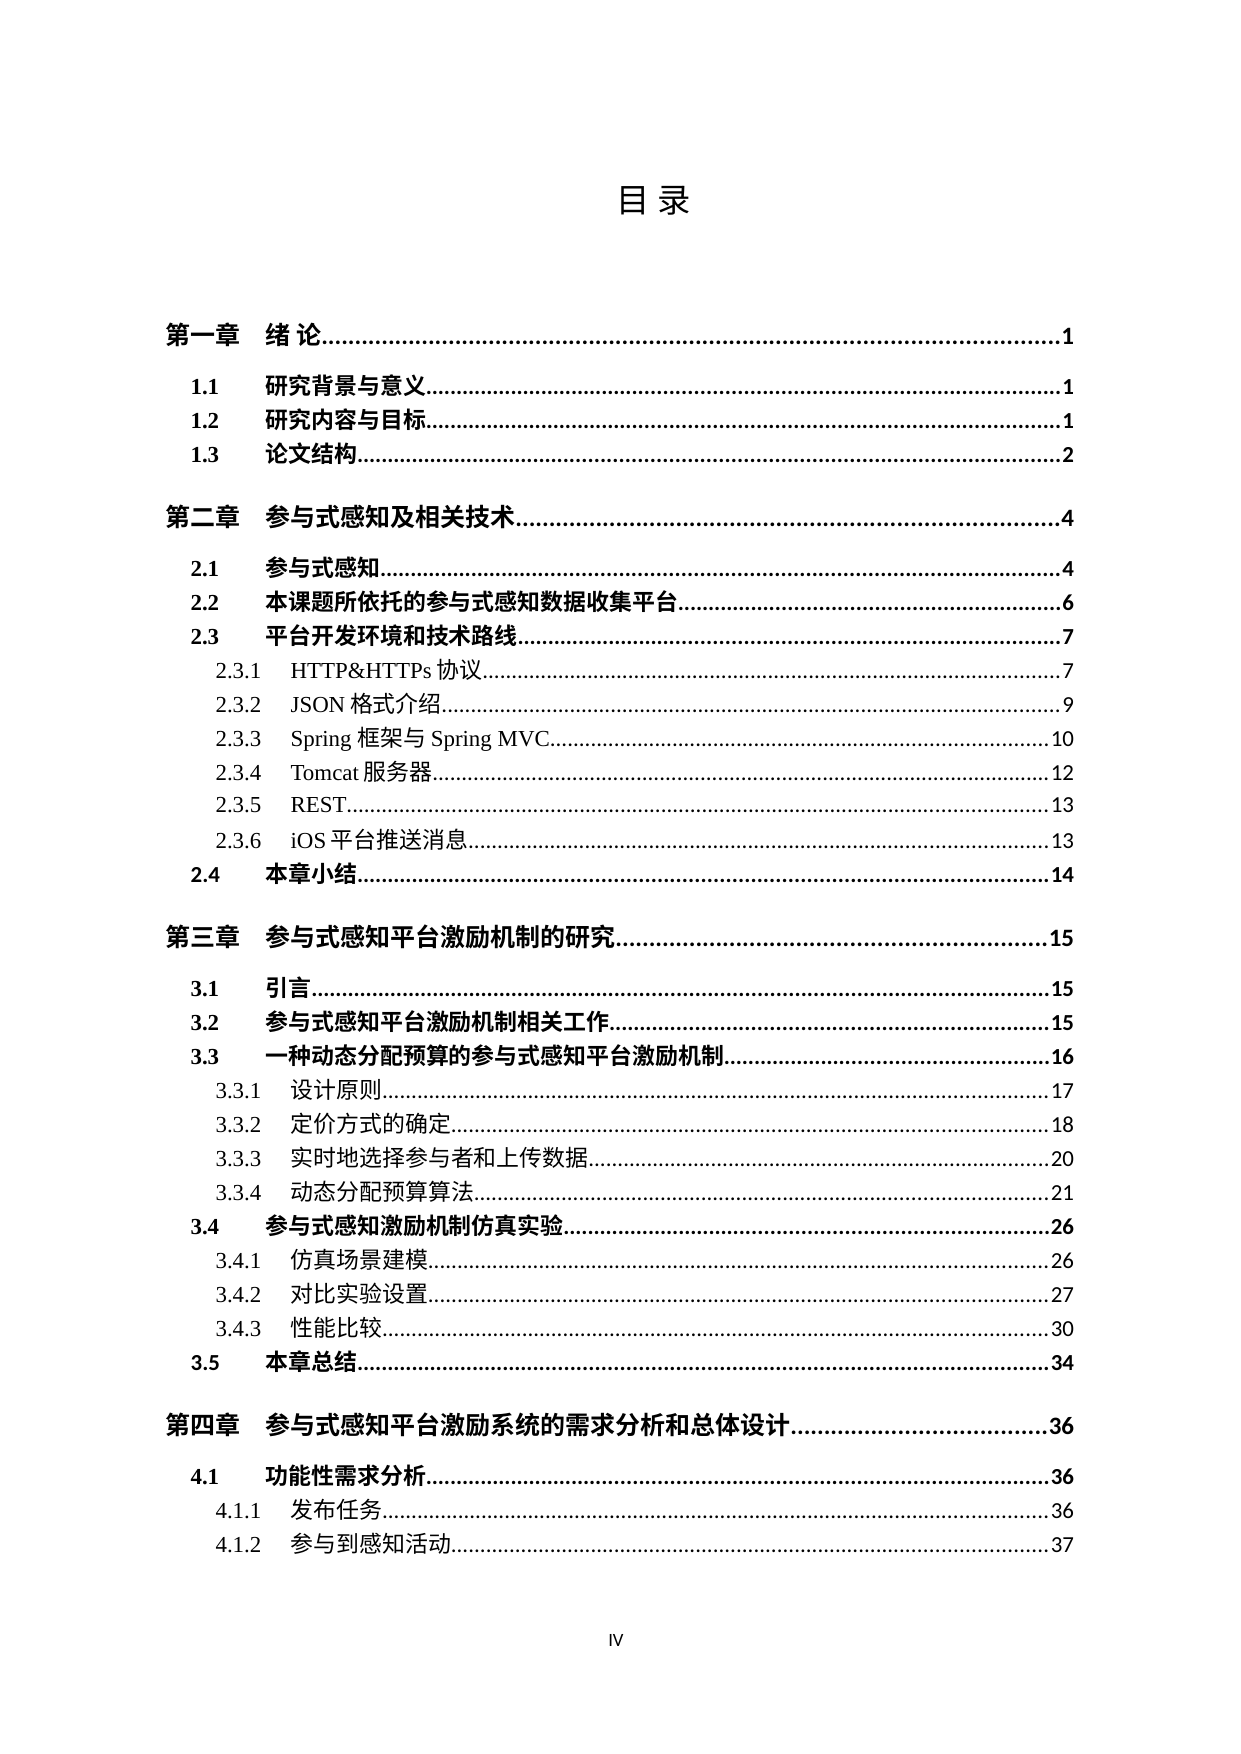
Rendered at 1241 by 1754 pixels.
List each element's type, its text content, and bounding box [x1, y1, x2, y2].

text 3.3.2 定价方式的确定 18 [215, 1106, 1075, 1140]
text 3.3.4 动态分配预算算法 21 [215, 1174, 1075, 1208]
text 3.3 一种动态分配预算的参与式感知平台激励机制 16 [190, 1038, 1075, 1072]
text 1.3 论文结构 2 [190, 436, 1075, 469]
text 4.1 功能性需求分析 36 [190, 1458, 1075, 1492]
text 1.1 研究背景与意义 1 [190, 368, 1075, 402]
text 2.3.1 HTTP&HTTPs协议 7 [215, 652, 1075, 686]
text 3.4.2 对比实验设置 27 [215, 1276, 1075, 1309]
text 3.2 参与式感知平台激励机制相关工作 15 [190, 1004, 1075, 1038]
text 2.3.5 REST 13 [215, 788, 1075, 822]
text 4.1.2 参与到感知活动 37 [215, 1526, 1075, 1560]
text 4.1.1 发布任务 36 [215, 1492, 1075, 1526]
text 3.4 参与式感知激励机制仿真实验 26 [190, 1208, 1075, 1242]
text 第三章 参与式感知平台激励机制的研究 15 [165, 902, 1075, 970]
text 2.3.4 Tomcat服务器 12 [215, 754, 1075, 788]
text 3.3.1 设计原则 17 [215, 1072, 1075, 1106]
text 2.3.3 Spring 框架与Spring MVC 10 [215, 720, 1075, 754]
text 2.1 参与式感知 4 [190, 550, 1075, 584]
text 第二章 参与式感知及相关技术 4 [165, 482, 1075, 550]
text 目 录 [165, 164, 1075, 232]
text 2.4 本章小结 14 [190, 856, 1075, 889]
text 2.3.2 JSON格式介绍 9 [215, 686, 1075, 720]
text 3.3.3 实时地选择参与者和上传数据 20 [215, 1140, 1075, 1174]
text 1.2 研究内容与目标 1 [190, 402, 1075, 436]
text 3.1 引言 15 [190, 970, 1075, 1004]
text 第四章 参与式感知平台激励系统的需求分析和总体设计 36 [165, 1390, 1075, 1458]
text 2.2 本课题所依托的参与式感知数据收集平台 6 [190, 584, 1075, 618]
text 3.4.3 性能比较 30 [215, 1309, 1075, 1343]
text 2.3.6 iOS平台推送消息 13 [215, 822, 1075, 856]
text 3.4.1 仿真场景建模 26 [215, 1242, 1075, 1276]
text 2.3 平台开发环境和技术路线 7 [190, 618, 1075, 652]
text 3.5 本章总结 34 [190, 1343, 1075, 1377]
text 第一章 绪 论 1 [165, 300, 1075, 368]
